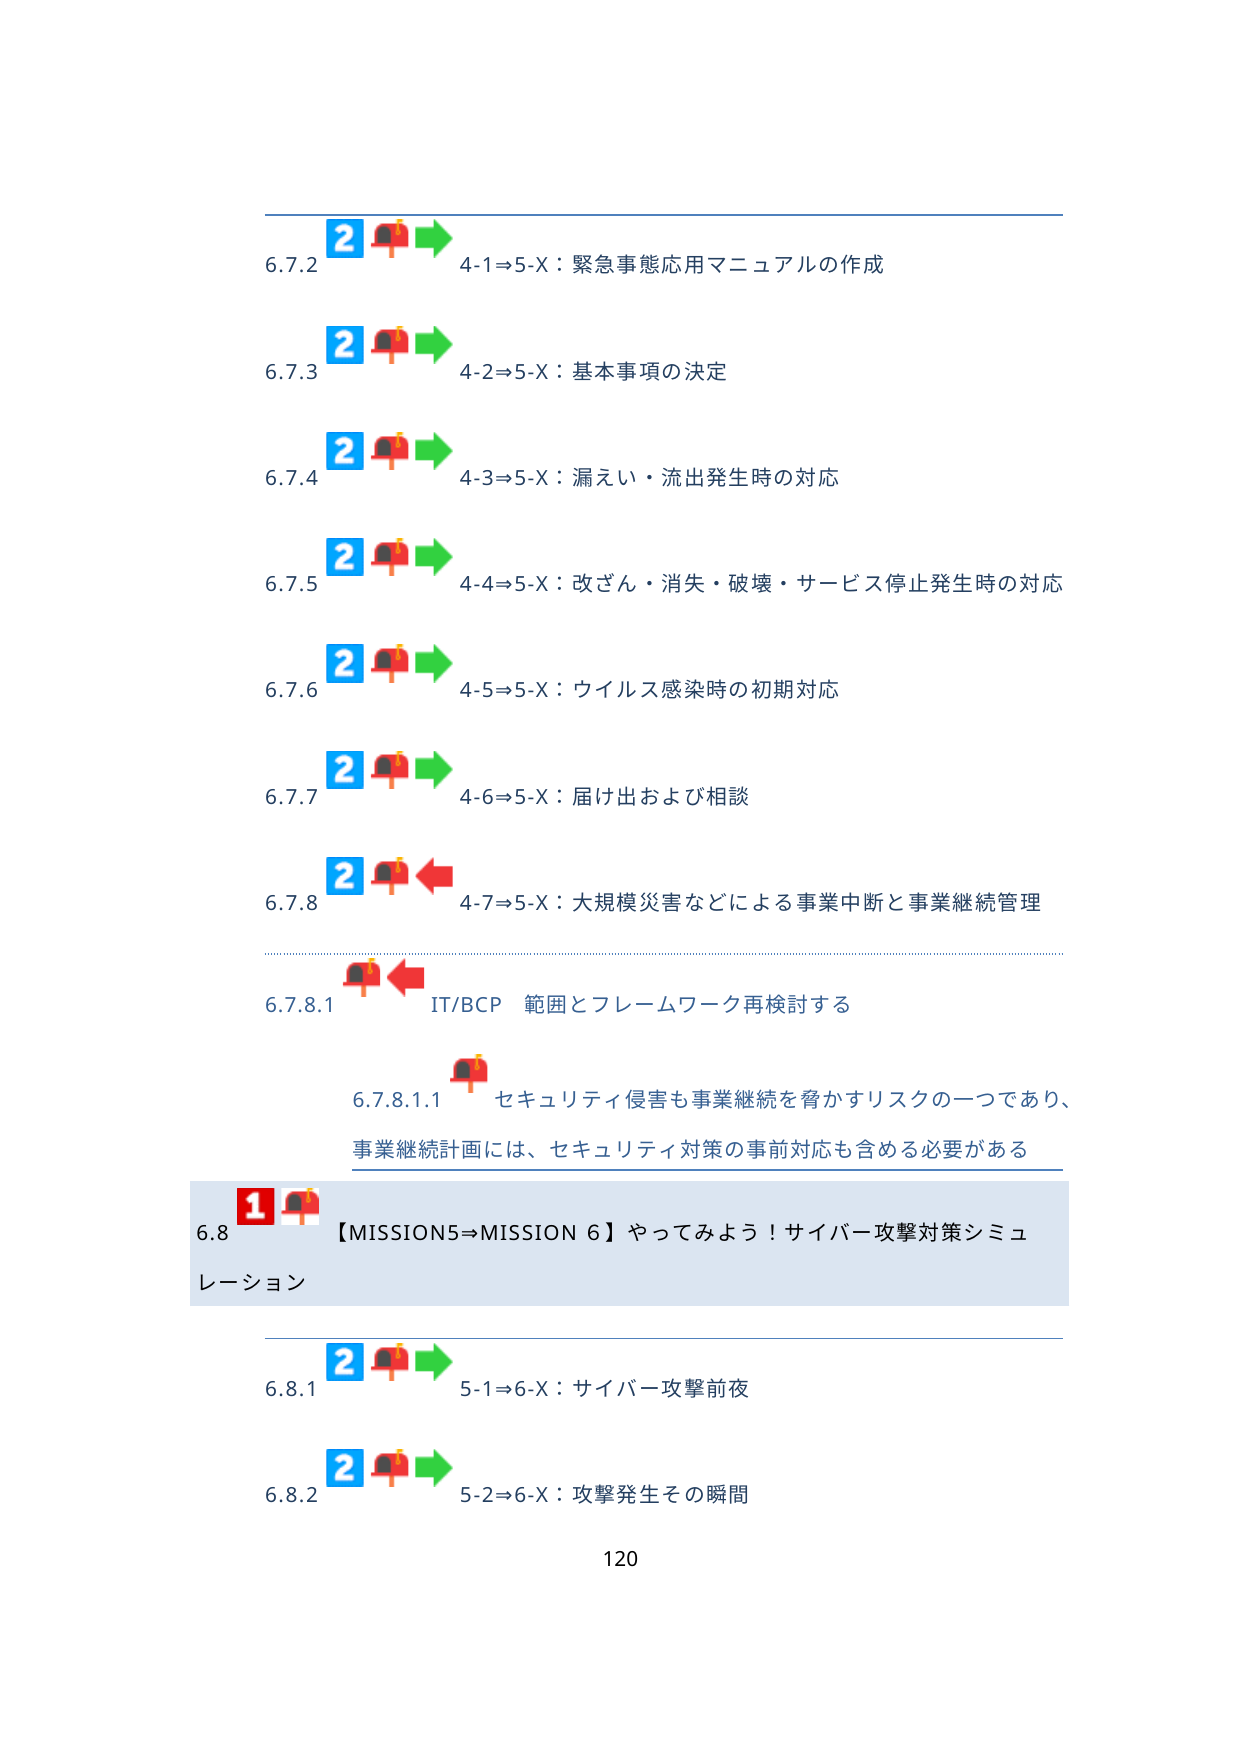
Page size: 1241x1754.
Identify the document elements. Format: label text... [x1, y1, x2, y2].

text 5-2⇒6-X：攻撃発生その瞬間 [265, 1444, 1063, 1524]
picture [370, 538, 409, 576]
picture [415, 857, 453, 895]
picture [415, 219, 453, 258]
picture [370, 219, 409, 258]
text 4-5⇒5-X：ウイルス感染時の初期対応 [265, 639, 1063, 720]
picture [326, 1449, 364, 1487]
picture [415, 1343, 453, 1381]
picture [415, 1449, 453, 1487]
text 4-4⇒5-X：改ざん・消失・破壊・サービス停止発生時の対応 [265, 533, 1063, 613]
text セキュリティ侵害も事業継続を脅かすリスクの一つであり、事業継続計画には、セキュリティ対策の事前対応も含める必要がある [352, 1055, 1063, 1169]
picture [415, 644, 453, 683]
picture [370, 432, 409, 470]
picture [370, 326, 409, 364]
picture [326, 644, 364, 683]
text 4-6⇒5-X：届け出および相談 [265, 745, 1063, 826]
picture [370, 1449, 409, 1487]
picture [326, 432, 364, 470]
picture [370, 1343, 409, 1381]
picture [415, 326, 453, 364]
picture [386, 958, 425, 997]
picture [237, 1188, 275, 1225]
text 4-2⇒5-X：基本事項の決定 [265, 320, 1063, 401]
text 4-3⇒5-X：漏えい・流出発生時の対応 [265, 427, 1063, 507]
picture [281, 1188, 319, 1225]
picture [370, 644, 409, 683]
picture [326, 219, 364, 258]
text IT/BCP 範囲とフレームワーク再検討する [265, 953, 1063, 1034]
picture [326, 751, 364, 789]
picture [415, 751, 453, 789]
picture [326, 1343, 364, 1381]
text 5-1⇒6-X：サイバー攻撃前夜 [265, 1339, 1063, 1418]
picture [370, 751, 409, 789]
picture [370, 857, 409, 895]
picture [342, 958, 381, 997]
picture [326, 326, 364, 364]
text 【MISSION5⇒Mission６】やってみよう！サイバー攻撃対策シミュレーション [196, 1188, 1063, 1300]
text 4-1⇒5-X：緊急事態応用マニュアルの作成 [265, 216, 1063, 295]
picture [415, 432, 453, 470]
picture [326, 538, 364, 576]
picture [415, 538, 453, 576]
text 4-7⇒5-X：大規模災害などによる事業中断と事業継続管理 [265, 852, 1063, 932]
picture [326, 857, 364, 895]
picture [450, 1054, 488, 1093]
